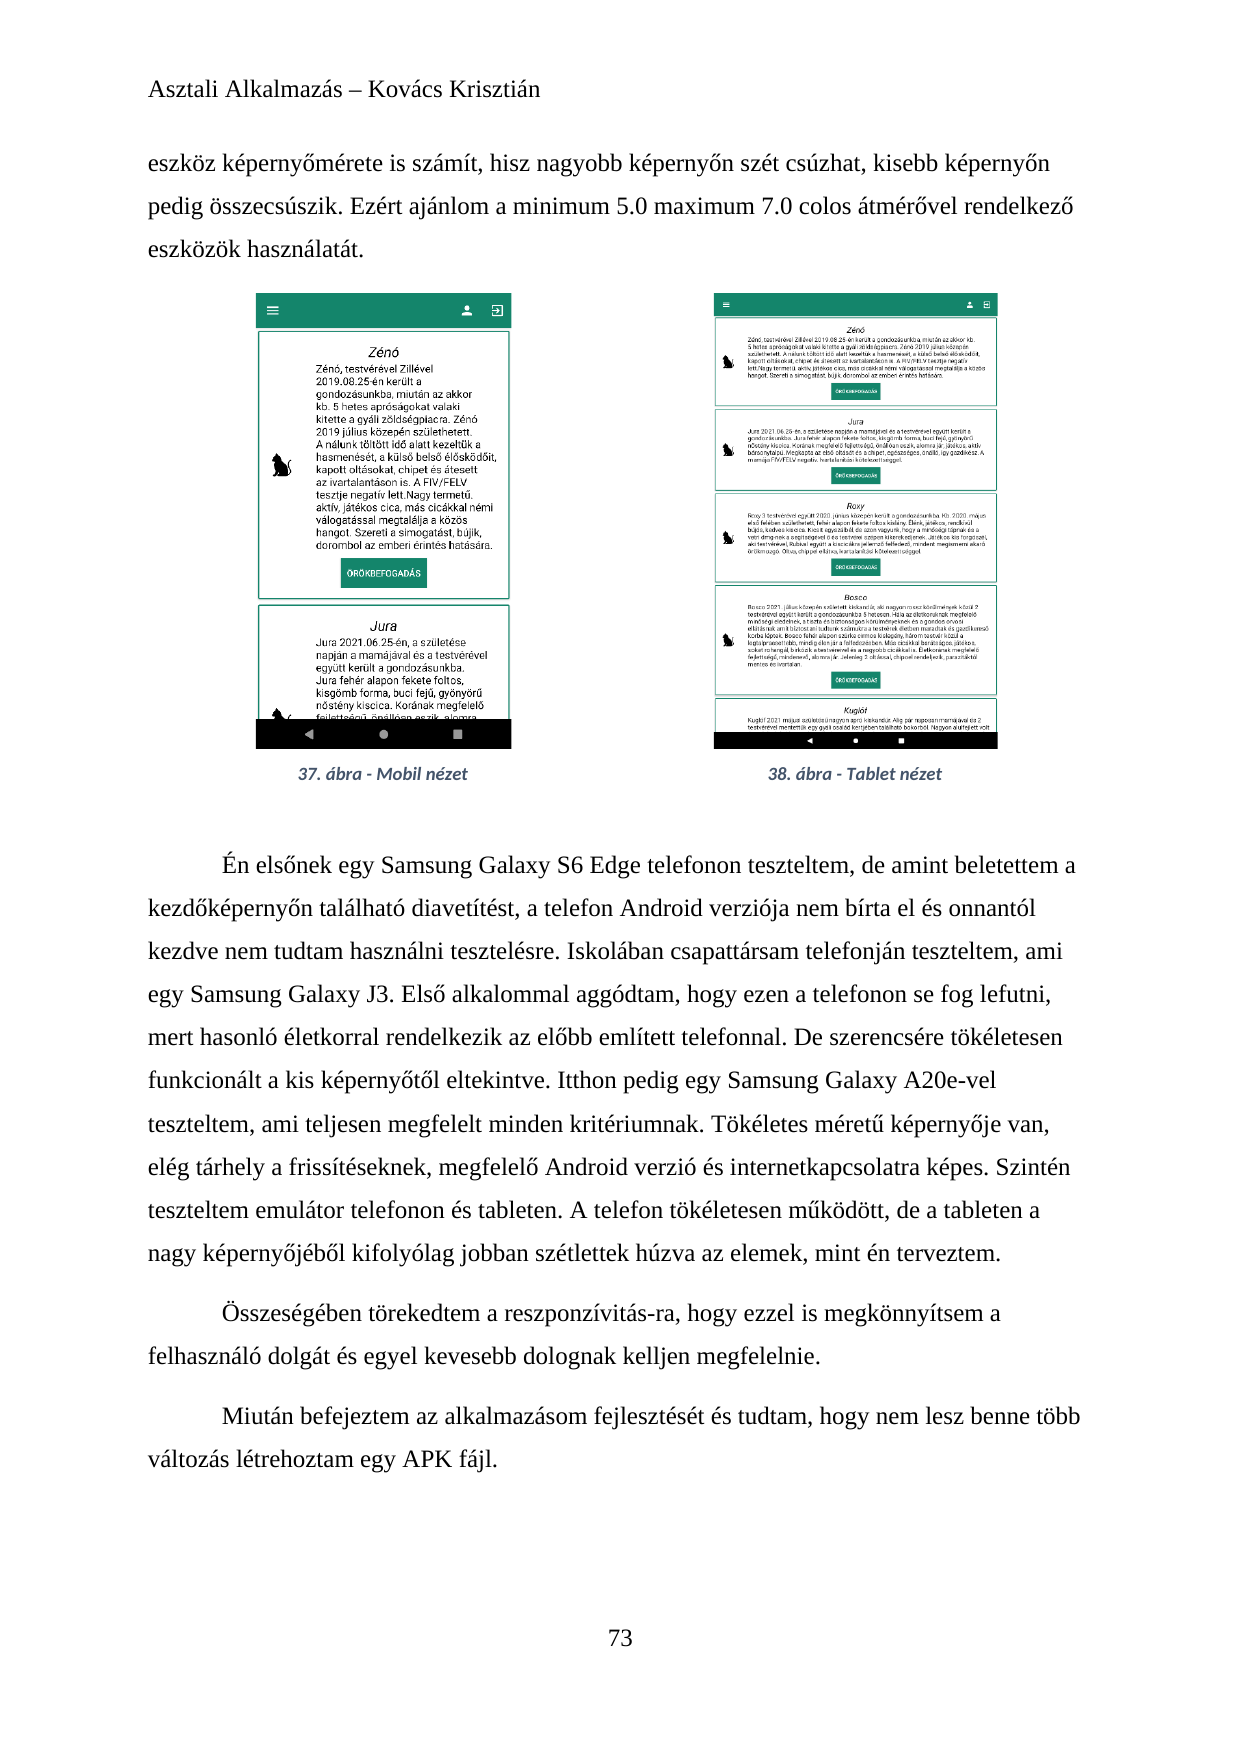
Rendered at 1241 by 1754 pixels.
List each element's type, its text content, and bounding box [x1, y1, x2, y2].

picture [255, 293, 512, 749]
text Miután befejeztem az alkalmazásom fejlesztését és tudtam, hogy nem lesz benne több változás létrehoztam egy APK fájl. [148, 1401, 1092, 1473]
table_header 37. ábra - Mobil nézet [148, 294, 620, 850]
text Én elsőnek egy Samsung Galaxy S6 Edge telefonon teszteltem, de amint beletettem a kezdőképernyőn található diavetítést, a telefon Android verziója nem bírta el és onnantól kezdve nem tudtam használni tesztelésre. Iskolában csapattársam telefonján teszteltem, ami egy Samsung Galaxy J3. Első alkalommal aggódtam, hogy ezen a telefonon se fog lefutni, mert hasonló életkorral rendelkezik az előbb említett telefonnal. De szerencsére tökéletesen funkcionált a kis képernyőtől eltekintve. Itthon pedig egy Samsung Galaxy A20e-vel teszteltem, ami teljesen megfelelt minden kritériumnak. Tökéletes méretű képernyője van, elég tárhely a frissítéseknek, megfelelő Android verzió és internetkapcsolatra képes. Szintén teszteltem emulátor telefonon és tableten. A telefon tökéletesen működött, de a tableten a nagy képernyőjéből kifolyólag jobban szétlettek húzva az elemek, mint én terveztem. [148, 850, 1092, 1267]
picture [713, 293, 998, 749]
table_header 38. ábra - Tablet nézet [620, 294, 1092, 850]
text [148, 148, 1092, 263]
text Összeségében törekedtem a reszponzívitás-ra, hogy ezzel is megkönnyítsem a felhasználó dolgát és egyel kevesebb dolognak kelljen megfelelnie. [148, 1298, 1092, 1370]
